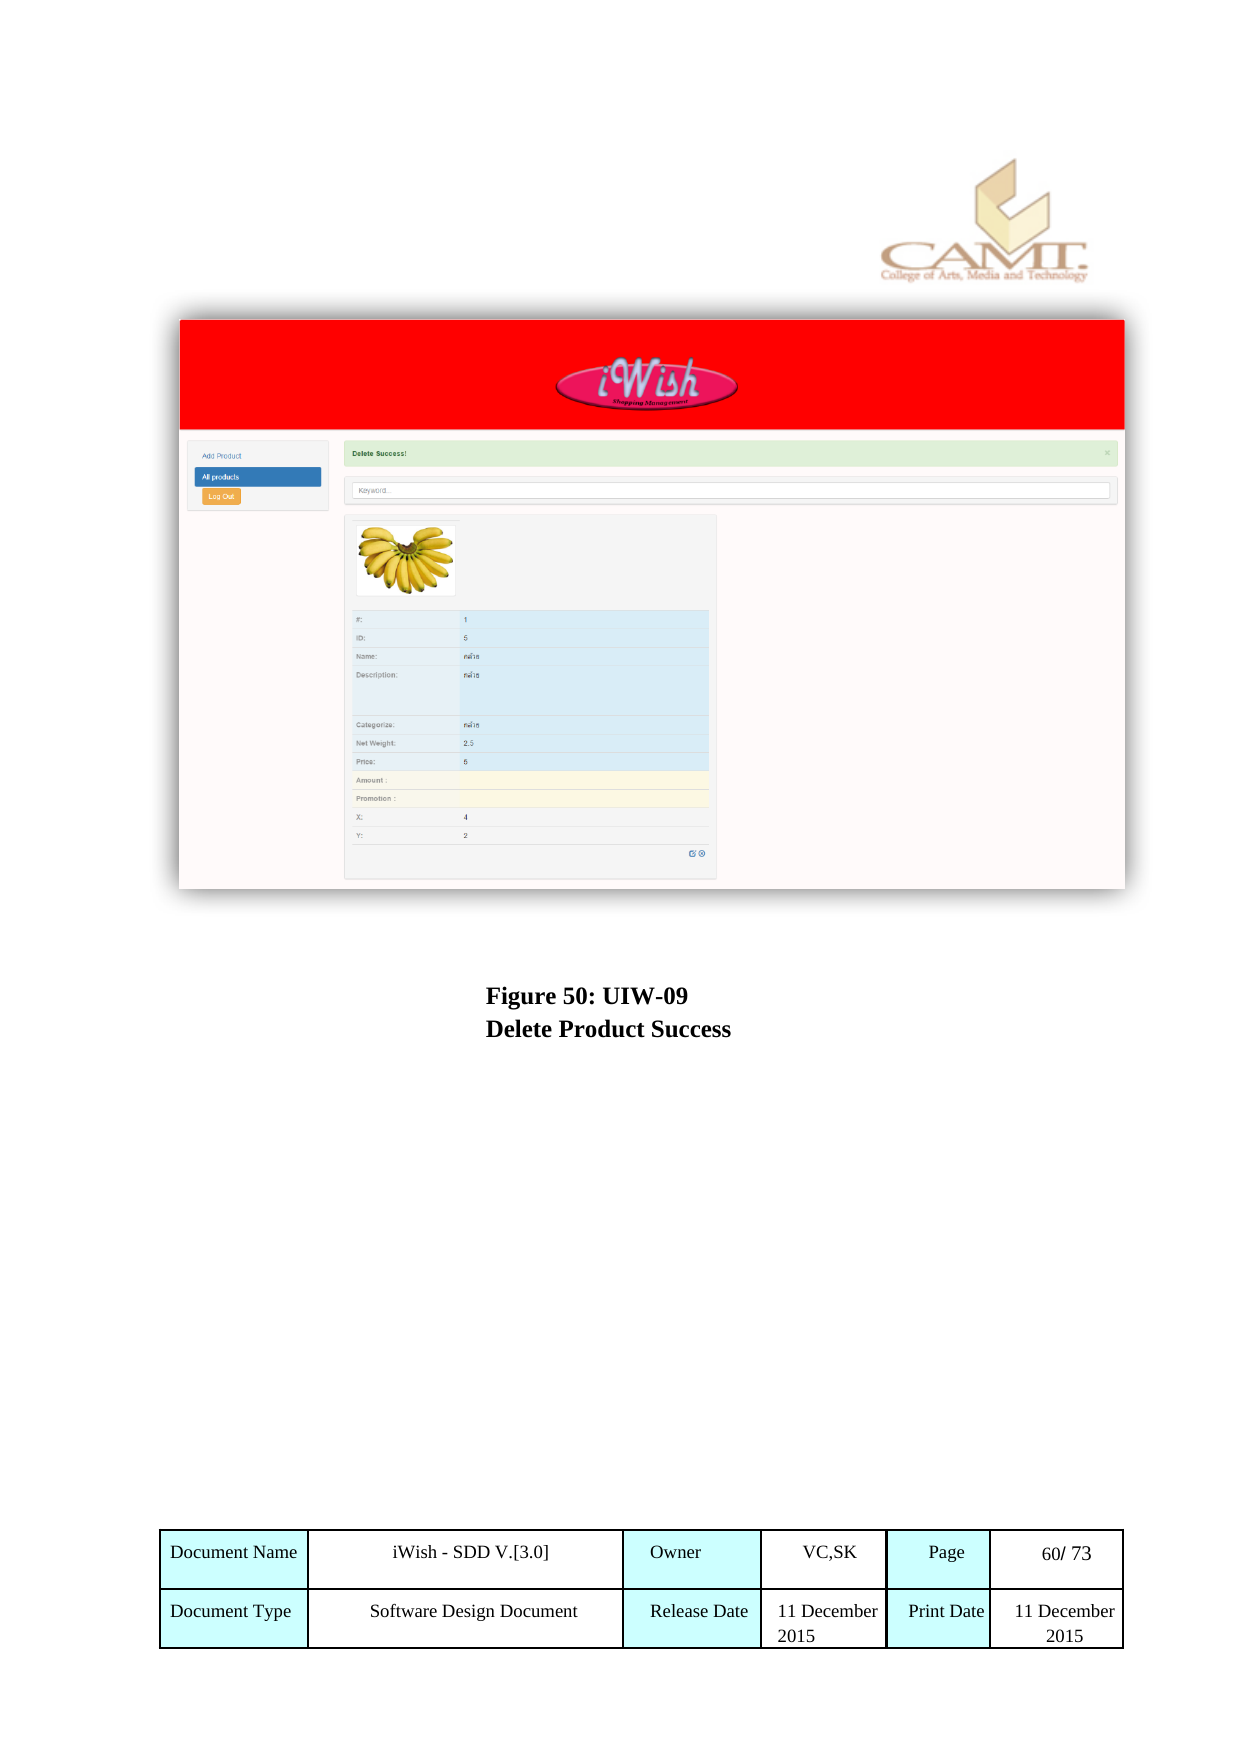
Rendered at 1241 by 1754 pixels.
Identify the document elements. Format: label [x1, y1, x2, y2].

picture [869, 150, 1094, 285]
picture [179, 319, 1125, 889]
